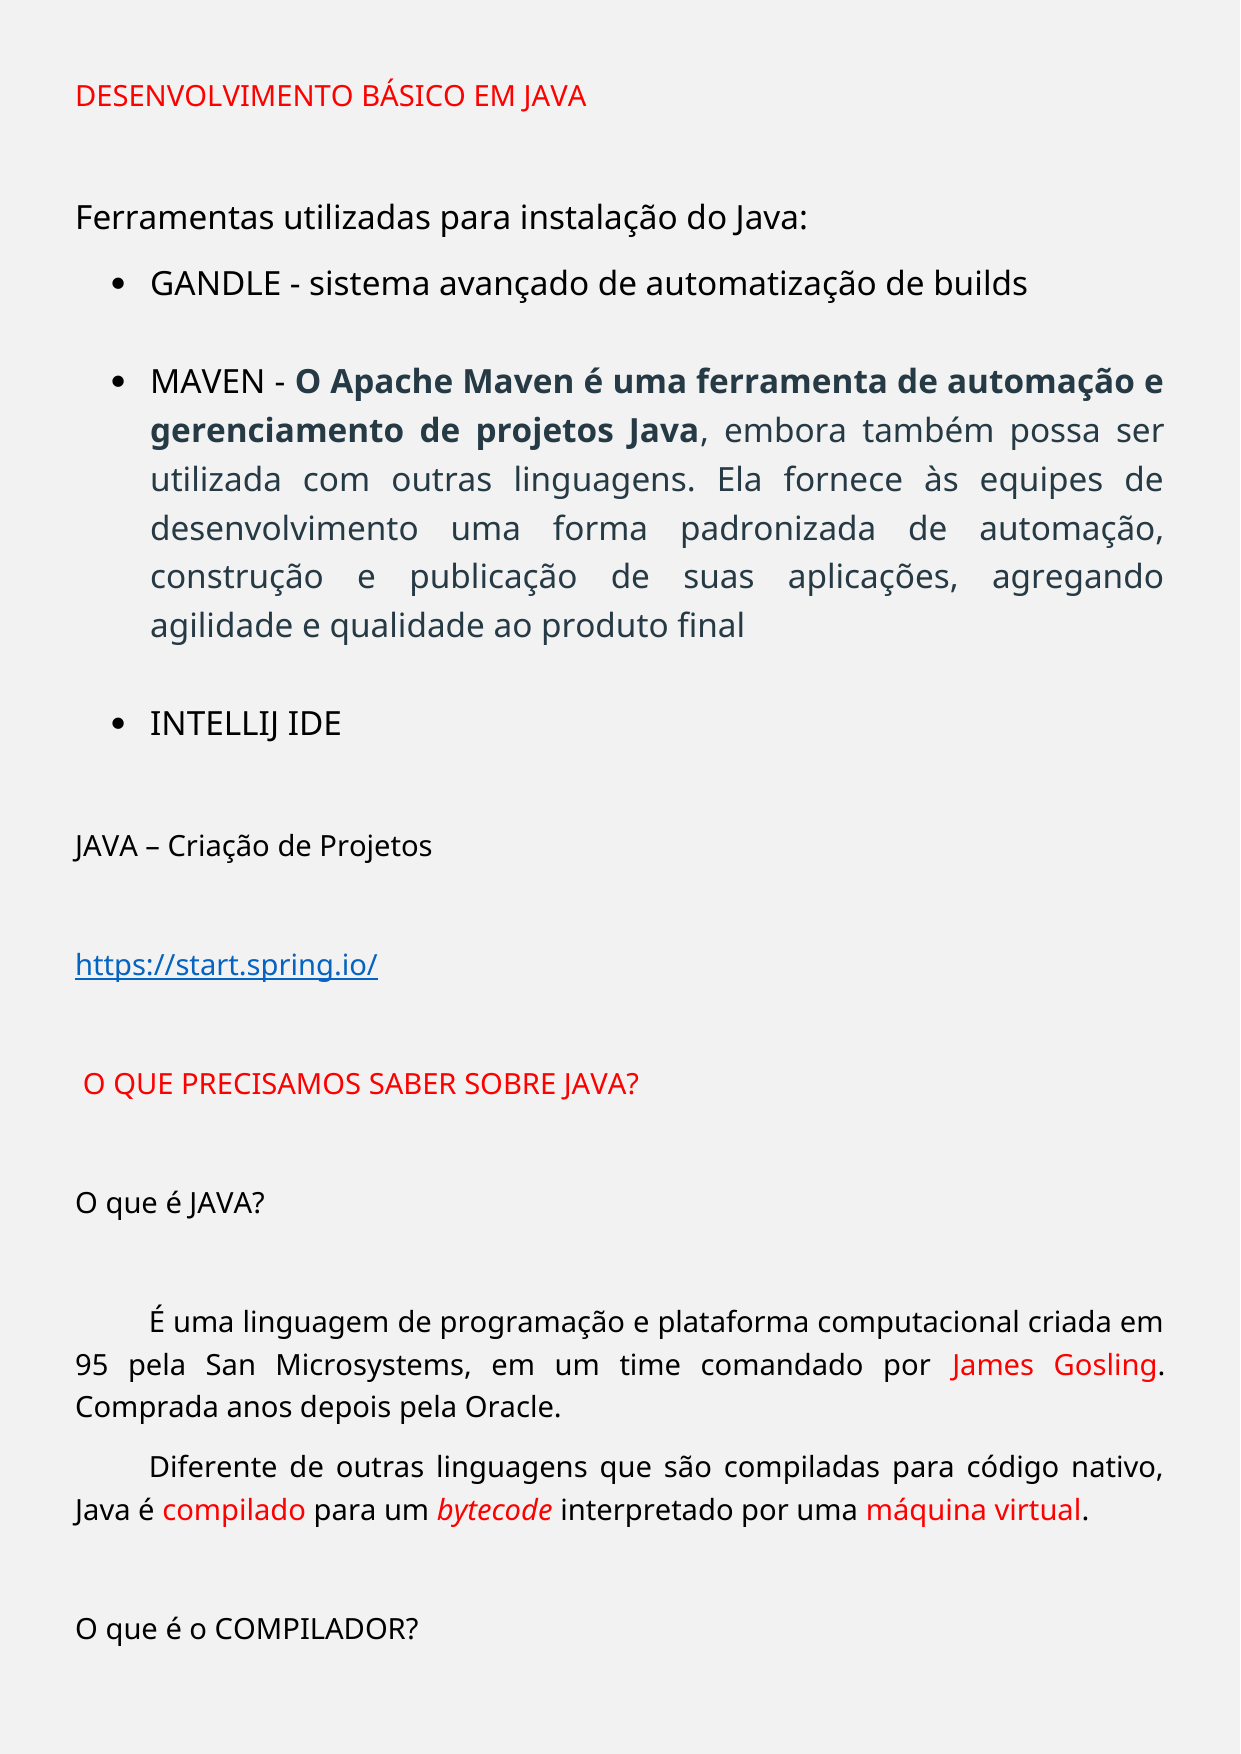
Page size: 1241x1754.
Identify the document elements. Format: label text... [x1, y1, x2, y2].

list MAVEN - O Apache Maven é uma ferramenta de automação e gerenciamento de projetos Java, embora também possa ser utilizada com outras linguagens. Ela fornece às equipes de desenvolvimento uma forma padronizada de automação, construção e publicação de suas aplicações, agregando agilidade e qualidade ao produto final [112, 357, 1165, 648]
text O que é o COMPILADOR? [75, 1608, 1165, 1648]
text JAVA – Criação de Projetos [75, 825, 1165, 865]
list GANDLE - sistema avançado de automatização de builds [112, 259, 1165, 305]
text O QUE PRECISAMOS SABER SOBRE JAVA? [75, 1063, 1165, 1103]
text Ferramentas utilizadas para instalação do Java: [75, 194, 1165, 239]
text O que é JAVA? [75, 1182, 1165, 1222]
text https://start.spring.io/ [75, 944, 1165, 984]
text Diferente de outras linguagens que são compiladas para código nativo, Java é compilado para um bytecode interpretado por uma máquina virtual. [75, 1446, 1165, 1529]
list INTELLIJ IDE [112, 700, 1165, 746]
text DESENVOLVIMENTO BÁSICO EM JAVA [75, 75, 1165, 115]
text É uma linguagem de programação e plataforma computacional criada em 95 pela San Microsystems, em um time comandado por James Gosling. Comprada anos depois pela Oracle. [75, 1301, 1165, 1426]
